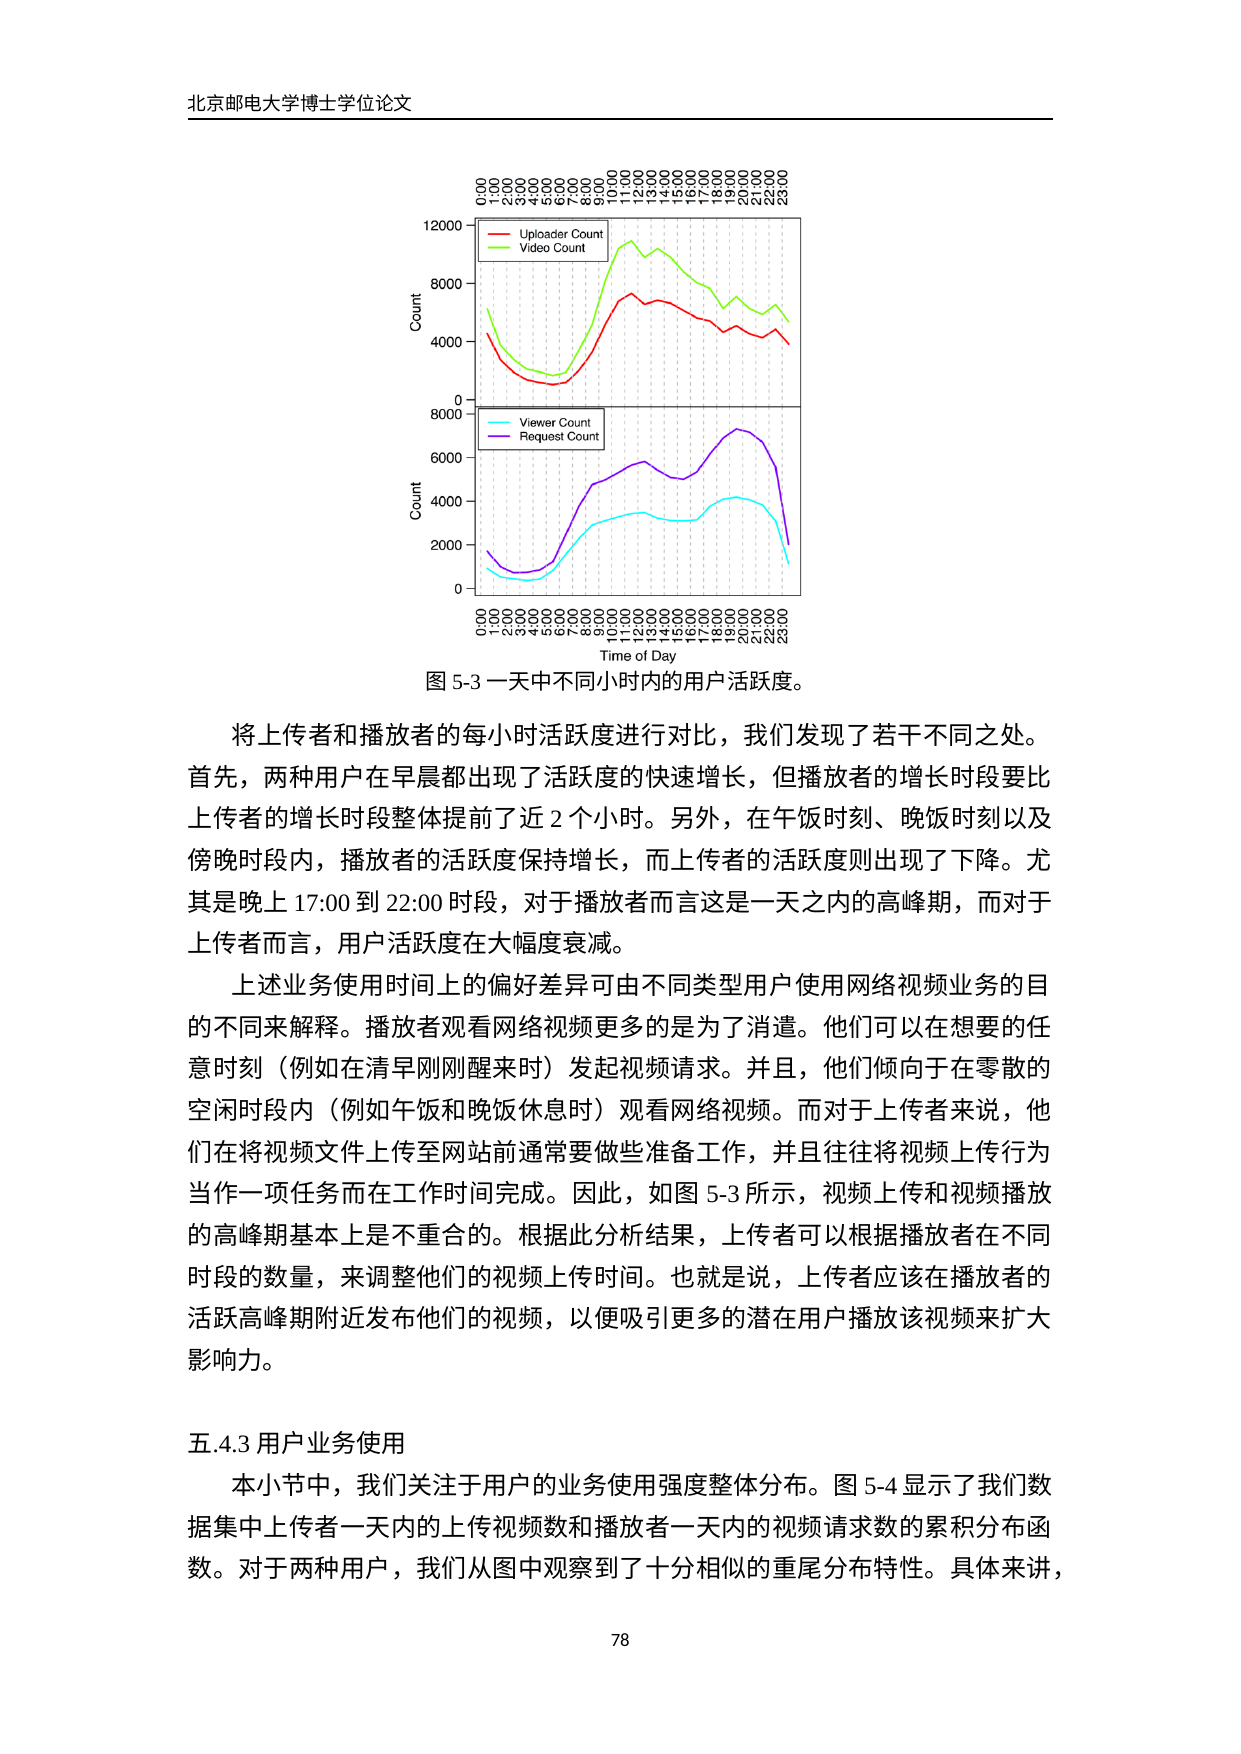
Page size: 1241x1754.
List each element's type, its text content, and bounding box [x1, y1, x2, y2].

text 图5-3 一天中不同小时内的用户活跃度。 [187, 664, 1053, 695]
text 将上传者和播放者的每小时活跃度进行对比，我们发现了若干不同之处。首先，两种用户在早晨都出现了活跃度的快速增长，但播放者的增长时段要比上传者的增长时段整体提前了近2个小时。另外，在午饭时刻、晚饭时刻以及傍晚时段内，播放者的活跃度保持增长，而上传者的活跃度则出现了下降。尤其是晚上17:00到22:00时段，对于播放者而言这是一天之内的高峰期，而对于上传者而言，用户活跃度在大幅度衰减。 [187, 711, 1053, 961]
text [187, 1461, 1053, 1586]
picture [406, 150, 835, 664]
text 上述业务使用时间上的偏好差异可由不同类型用户使用网络视频业务的目的不同来解释。播放者观看网络视频更多的是为了消遣。他们可以在想要的任意时刻（例如在清早刚刚醒来时）发起视频请求。并且，他们倾向于在零散的空闲时段内（例如午饭和晚饭休息时）观看网络视频。而对于上传者来说，他们在将视频文件上传至网站前通常要做些准备工作，并且往往将视频上传行为当作一项任务而在工作时间完成。因此，如图5-3所示，视频上传和视频播放的高峰期基本上是不重合的。根据此分析结果，上传者可以根据播放者在不同时段的数量，来调整他们的视频上传时间。也就是说，上传者应该在播放者的活跃高峰期附近发布他们的视频，以便吸引更多的潜在用户播放该视频来扩大影响力。 [187, 961, 1053, 1378]
text 用户业务使用 [187, 1419, 1053, 1461]
